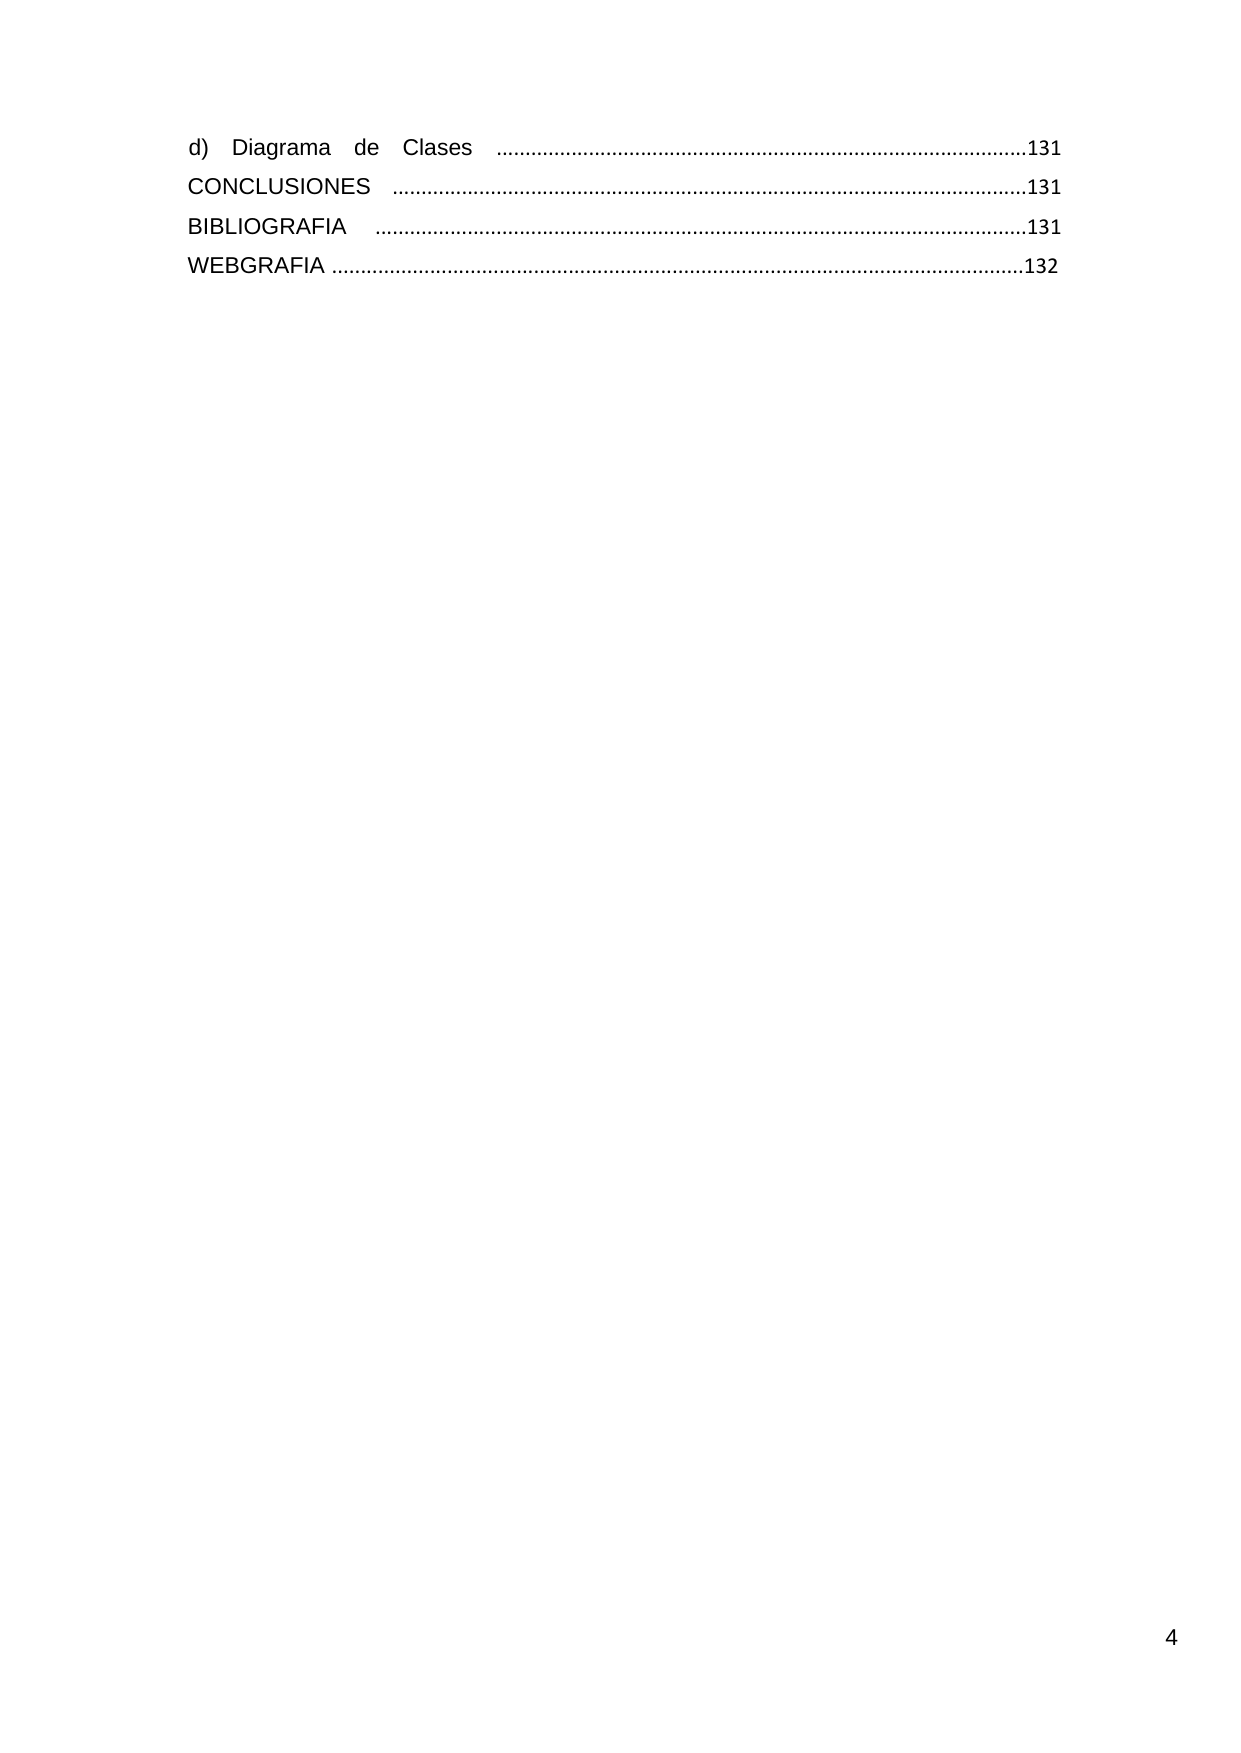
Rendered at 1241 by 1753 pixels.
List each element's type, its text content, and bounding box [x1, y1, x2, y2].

text d) Diagrama de Clases ............................................................................................131 CONCLUSIONES ..............................................................................................................131 BIBLIOGRAFIA .................................................................................................................131 WEBGRAFIA ........................................................................................................................132 [187, 133, 1063, 279]
